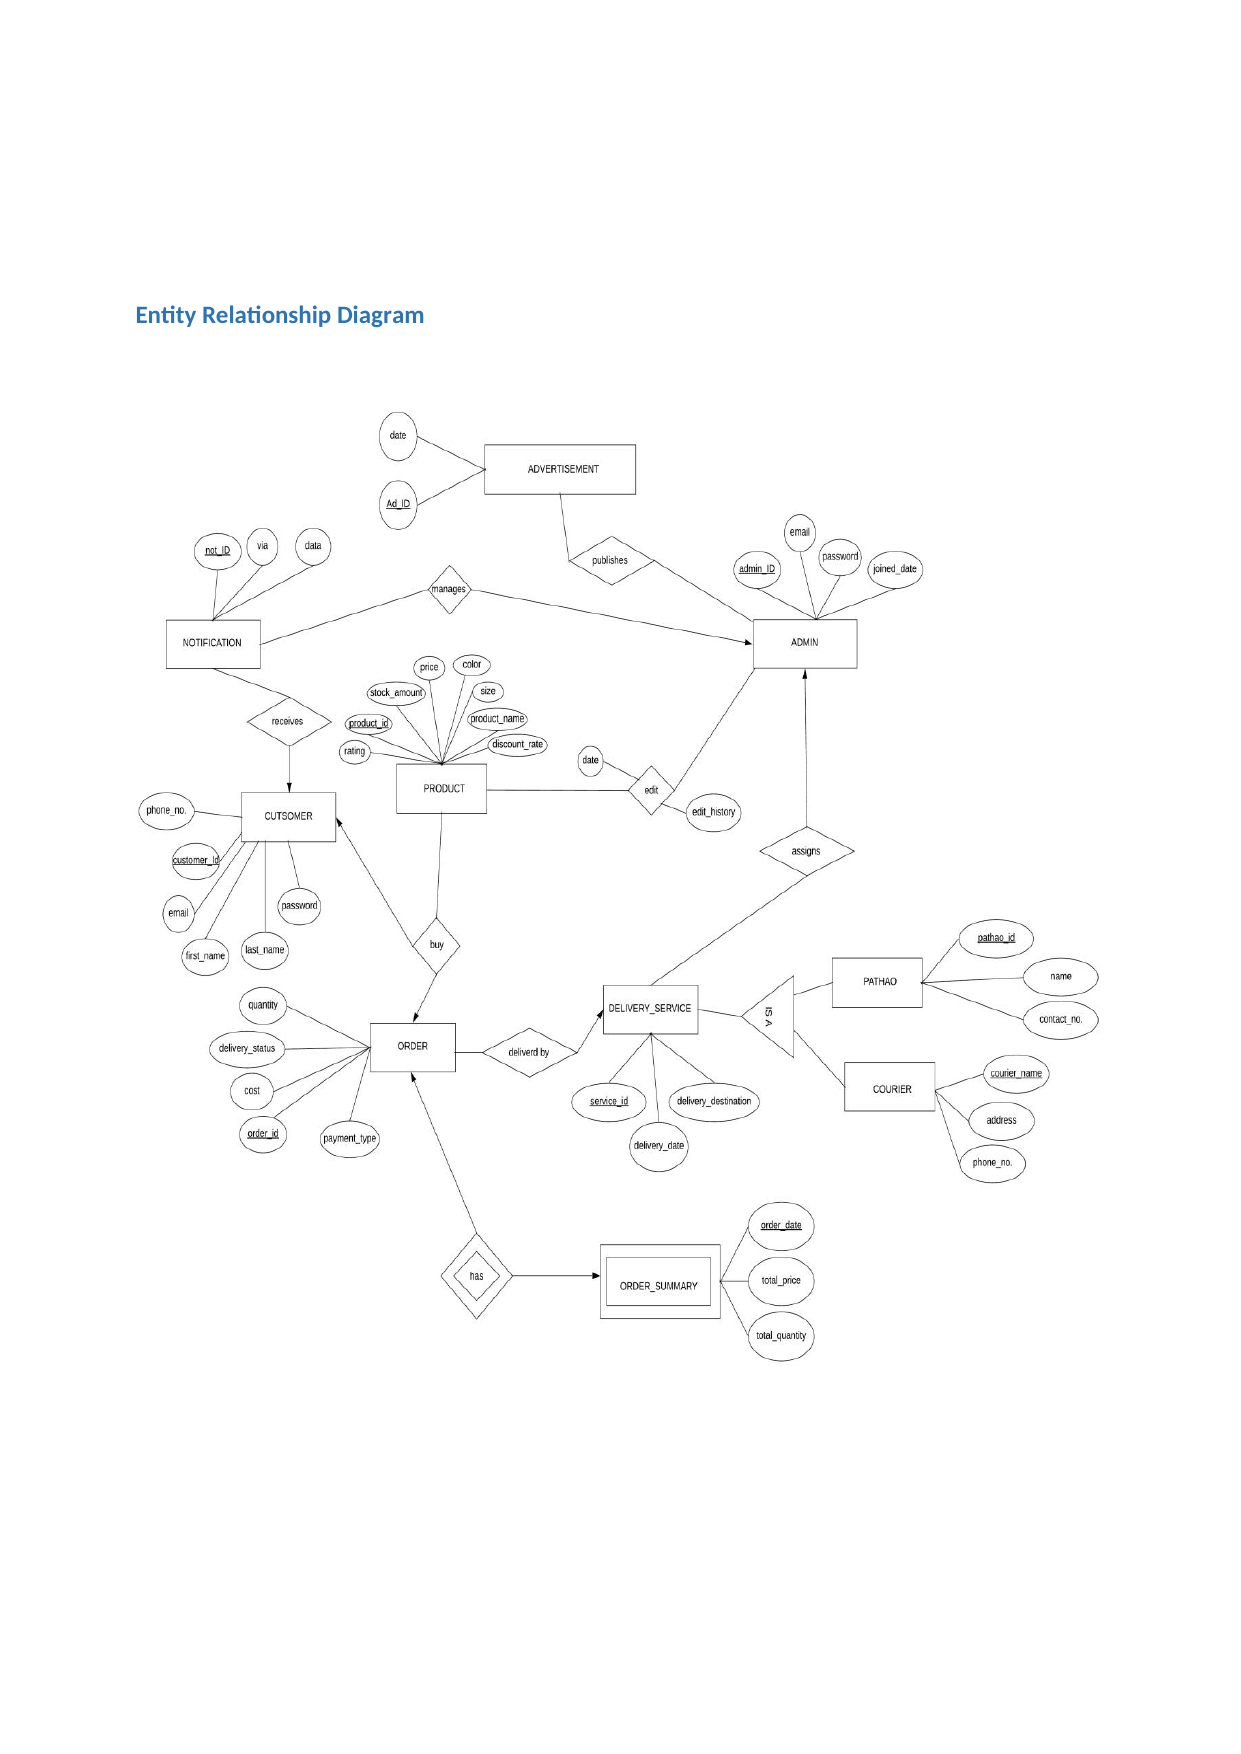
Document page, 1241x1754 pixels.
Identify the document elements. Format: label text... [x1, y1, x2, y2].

picture [106, 381, 1241, 1490]
text Entity Relationship Diagram [135, 299, 1152, 329]
